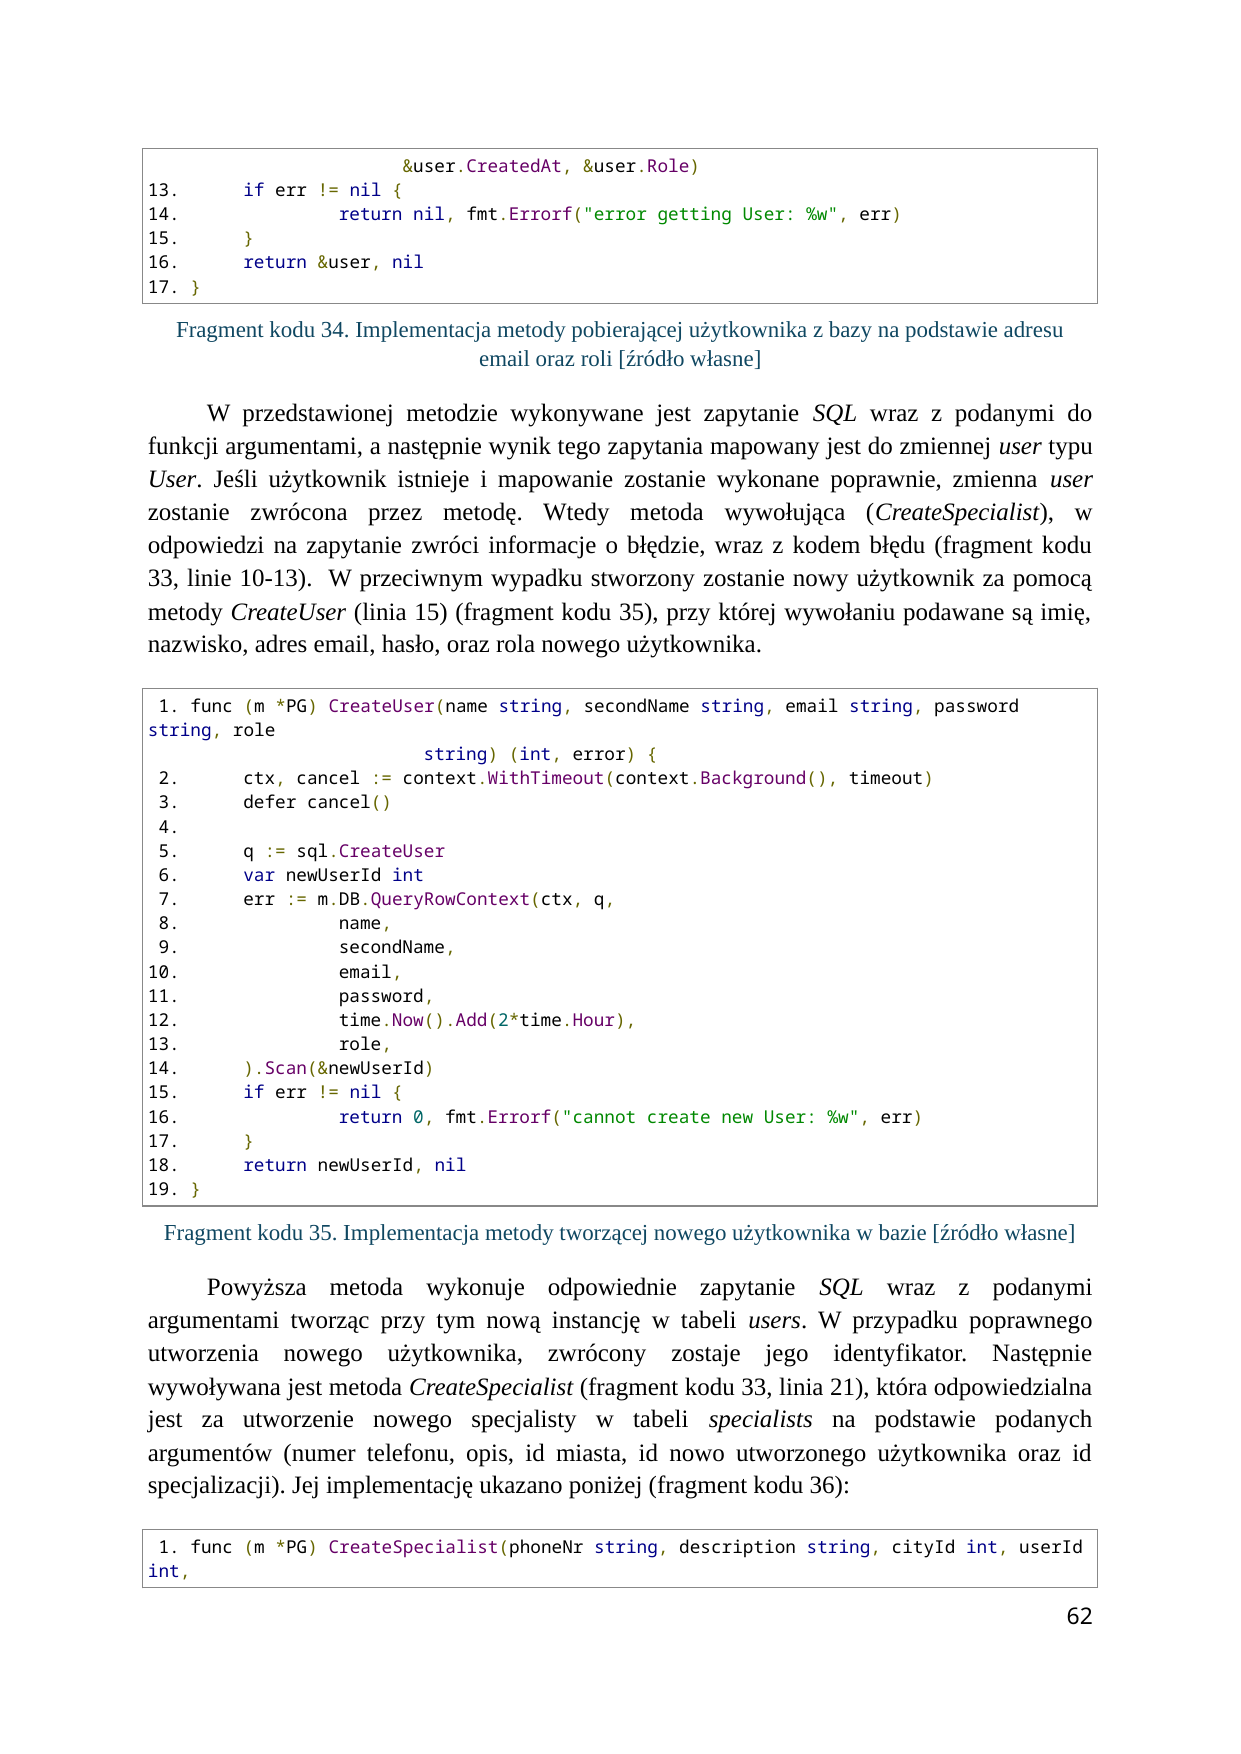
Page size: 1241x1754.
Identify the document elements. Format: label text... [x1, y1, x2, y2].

text 12. time.Now().Add(2*time.Hour), [148, 1007, 1093, 1032]
text 17. } [143, 268, 1097, 303]
text 2. ctx, cancel := context.WithTimeout(context.Background(), timeout) [148, 766, 1093, 790]
text 4. [148, 814, 1093, 838]
text 15. if err != nil { [148, 1080, 1093, 1104]
text 1. func (m *PG) CreateUser(name string, secondName string, email string, password string, role [143, 689, 1097, 742]
text 19. } [143, 1171, 1097, 1205]
text string) (int, error) { [148, 742, 1093, 766]
text 1. func (m *PG) CreateSpecialist(phoneNr string, description string, cityId int, userId int, [143, 1530, 1097, 1587]
text 5. q := sql.CreateUser [148, 838, 1093, 862]
text Fragment kodu 35. Implementacja metody tworzącej nowego użytkownika w bazie [źródło własne] [148, 1219, 1093, 1245]
text &user.CreatedAt, &user.Role) [143, 149, 1097, 177]
text 9. secondName, [148, 935, 1093, 959]
text 10. email, [148, 959, 1093, 983]
text 8. name, [148, 911, 1093, 935]
text 13. role, [148, 1032, 1093, 1056]
text 14. return nil, fmt.Errorf("error getting User: %w", err) [148, 202, 1093, 226]
text 7. err := m.DB.QueryRowContext(ctx, q, [148, 887, 1093, 911]
text 13. if err != nil { [148, 177, 1093, 202]
text 18. return newUserId, nil [148, 1152, 1093, 1171]
text 17. } [148, 1128, 1093, 1152]
text 14. ).Scan(&newUserId) [148, 1056, 1093, 1080]
text 16. return &user, nil [148, 250, 1093, 268]
text Fragment kodu 34. Implementacja metody pobierającej użytkownika z bazy na podstawie adresu email oraz roli [źródło własne] [148, 317, 1093, 371]
text 3. defer cancel() [148, 790, 1093, 814]
text Powyższa metoda wykonuje odpowiednie zapytanie SQL wraz z podanymi argumentami tworząc przy tym nową instancję w tabeli users. W przypadku poprawnego utworzenia nowego użytkownika, zwrócony zostaje jego identyfikator. Następnie wywoływana jest metoda CreateSpecialist (fragment kodu 33, linia 21), która odpowiedzialna jest za utworzenie nowego specjalisty w tabeli specialists na podstawie podanych argumentów (numer telefonu, opis, id miasta, id nowo utworzonego użytkownika oraz id specjalizacji). Jej implementację ukazano poniżej (fragment kodu 36): [148, 1272, 1093, 1499]
text 15. } [148, 226, 1093, 250]
text 6. var newUserId int [148, 862, 1093, 887]
text W przedstawionej metodzie wykonywane jest zapytanie SQL wraz z podanymi do funkcji argumentami, a następnie wynik tego zapytania mapowany jest do zmiennej user typu User. Jeśli użytkownik istnieje i mapowanie zostanie wykonane poprawnie, zmienna user zostanie zwrócona przez metodę. Wtedy metoda wywołująca (CreateSpecialist), w odpowiedzi na zapytanie zwróci informacje o błędzie, wraz z kodem błędu (fragment kodu 33, linie 10-13). W przeciwnym wypadku stworzony zostanie nowy użytkownik za pomocą metody CreateUser (linia 15) (fragment kodu 35), przy której wywołaniu podawane są imię, nazwisko, adres email, hasło, oraz rola nowego użytkownika. [148, 398, 1093, 658]
text 11. password, [148, 983, 1093, 1007]
text 16. return 0, fmt.Errorf("cannot create new User: %w", err) [148, 1104, 1093, 1128]
